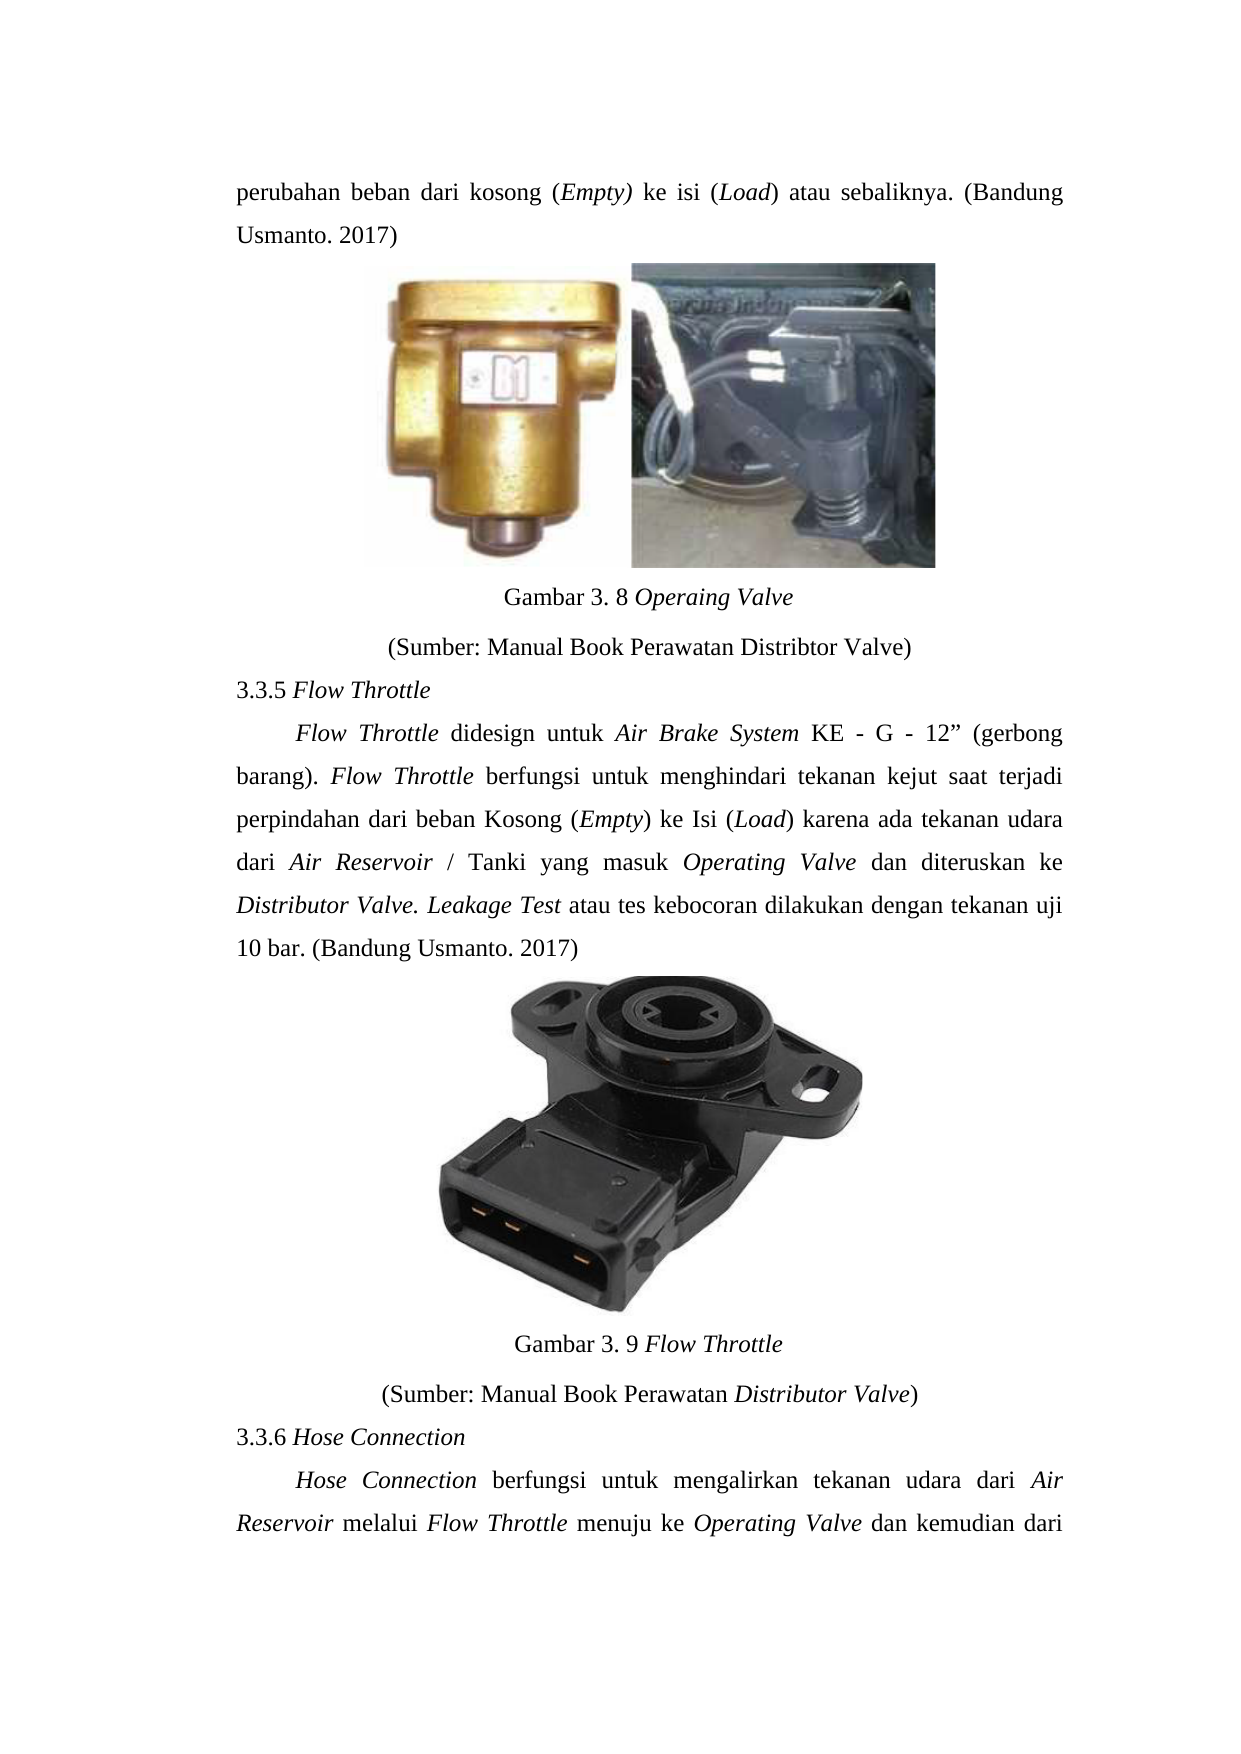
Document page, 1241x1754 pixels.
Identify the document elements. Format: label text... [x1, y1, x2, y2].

text (Sumber: Manual Book Perawatan Distributor Valve) [236, 1379, 1063, 1408]
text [236, 177, 1063, 249]
text (Sumber: Manual Book Perawatan Distribtor Valve) [236, 632, 1063, 660]
text 3.3.5 Flow Throttle [236, 675, 1063, 703]
text Gambar 3. 9 Flow Throttle [236, 1329, 1063, 1358]
text Gambar 3. 8 Operaing Valve [236, 582, 1063, 611]
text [236, 1465, 1063, 1537]
text Flow Throttle didesign untuk Air Brake System KE - G - 12” (gerbong barang). Flow Throttle berfungsi untuk menghindari tekanan kejut saat terjadi perpindahan dari beban Kosong (Empty) ke Isi (Load) karena ada tekanan udara dari Air Reservoir / Tanki yang masuk Operating Valve dan diteruskan ke Distributor Valve. Leakage Test atau tes kebocoran dilakukan dengan tekanan uji 10 bar. (Bandung Usmanto. 2017) [236, 718, 1063, 962]
text 3.3.6 Hose Connection [236, 1422, 1063, 1451]
